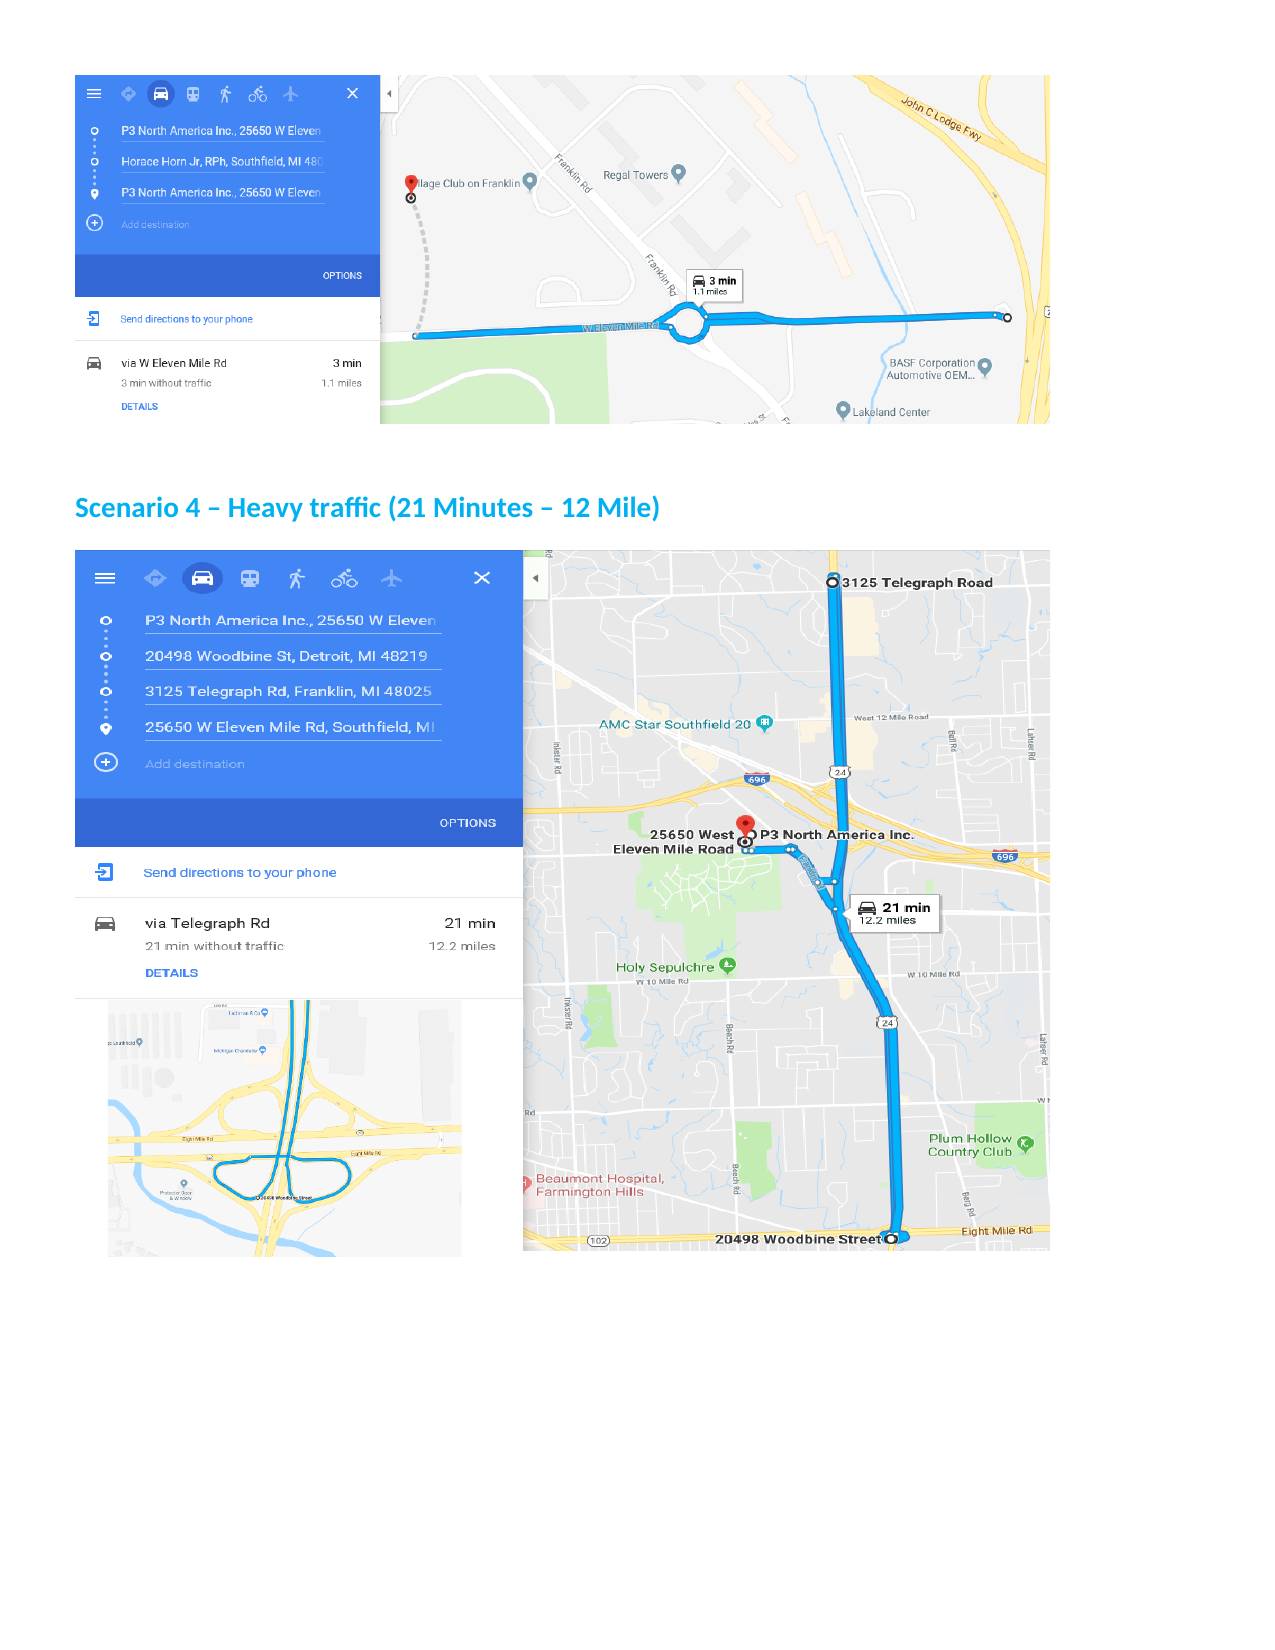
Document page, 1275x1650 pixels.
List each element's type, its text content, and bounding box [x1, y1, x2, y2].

text Scenario 4 – Heavy traffic (21 Minutes – 12 Mile) [75, 489, 1200, 525]
picture [75, 544, 1050, 1257]
picture [75, 75, 1050, 424]
